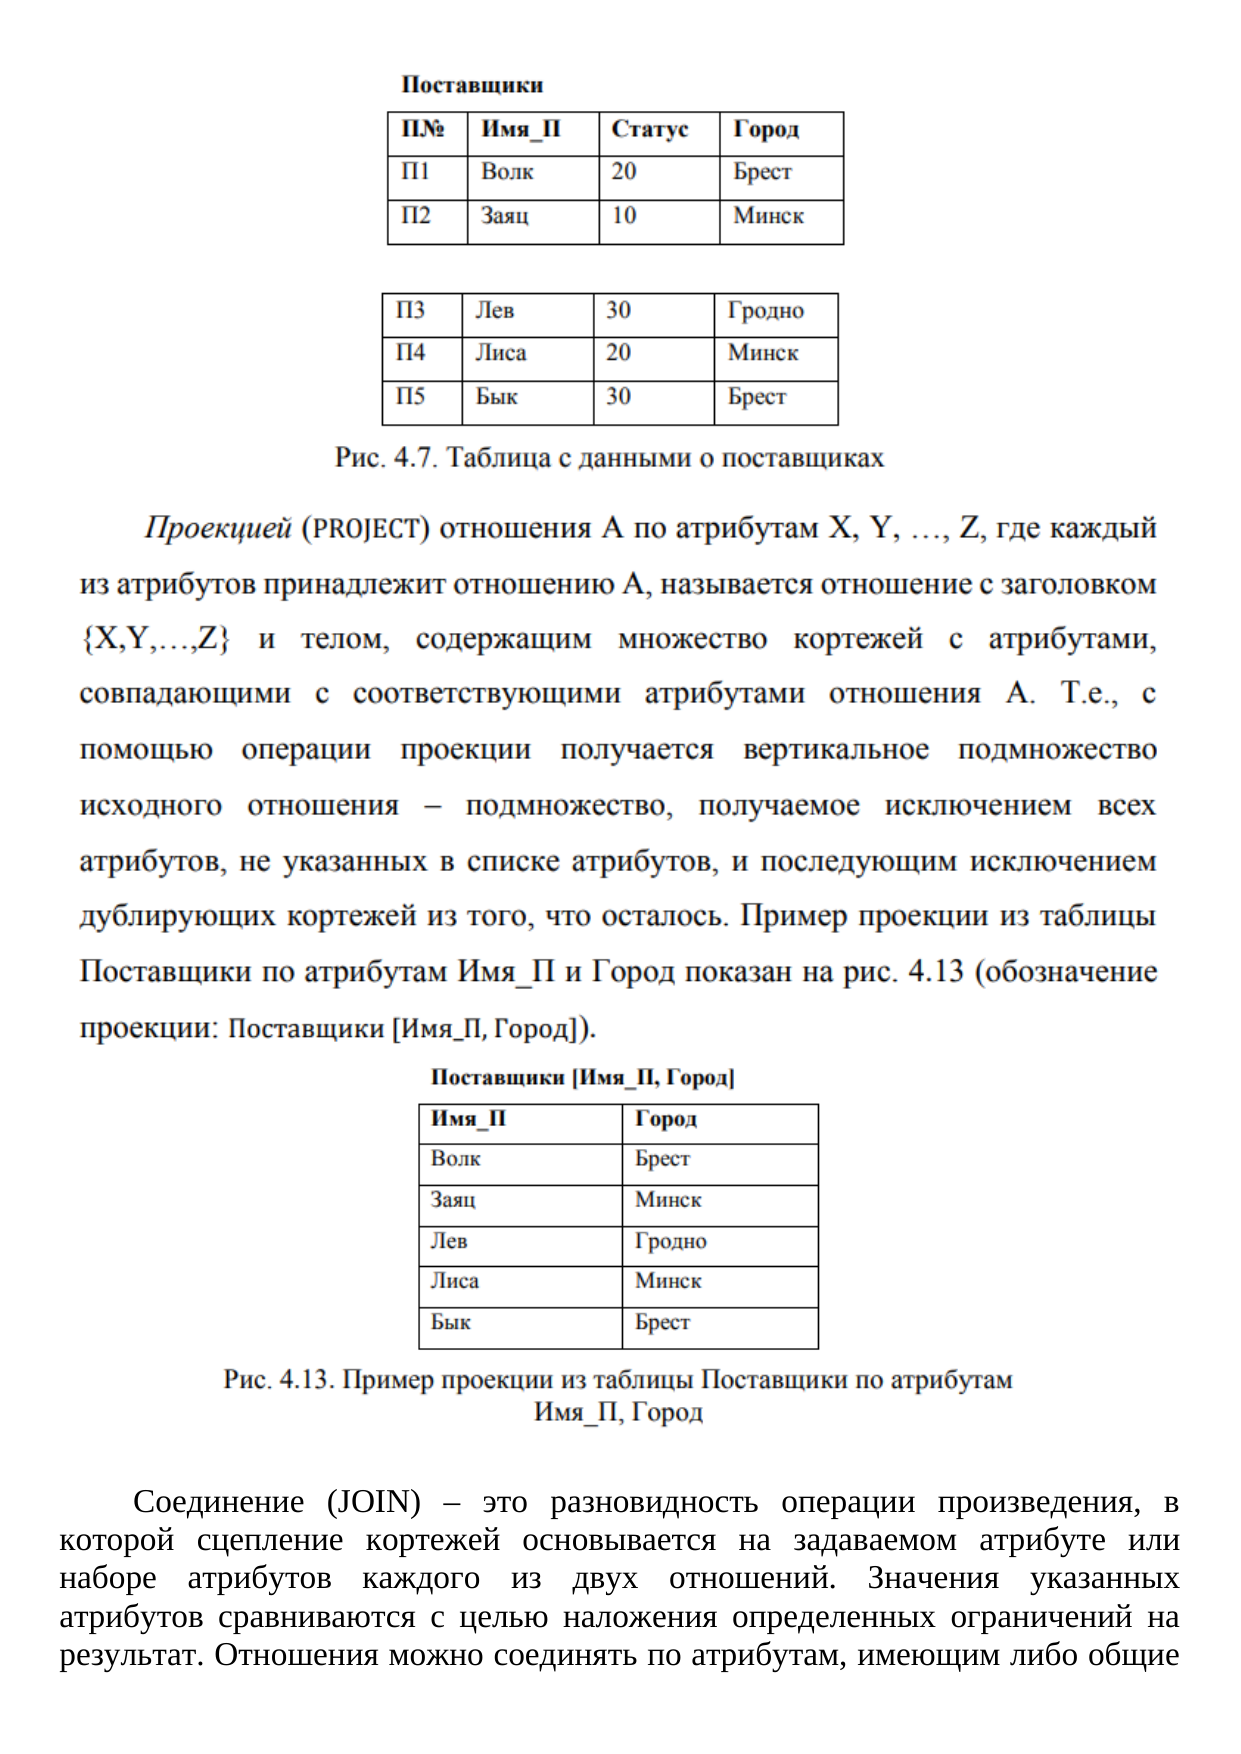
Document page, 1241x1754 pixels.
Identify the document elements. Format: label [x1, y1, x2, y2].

picture [367, 59, 873, 266]
picture [59, 495, 1182, 1437]
picture [324, 268, 916, 492]
text [59, 1481, 1181, 1673]
